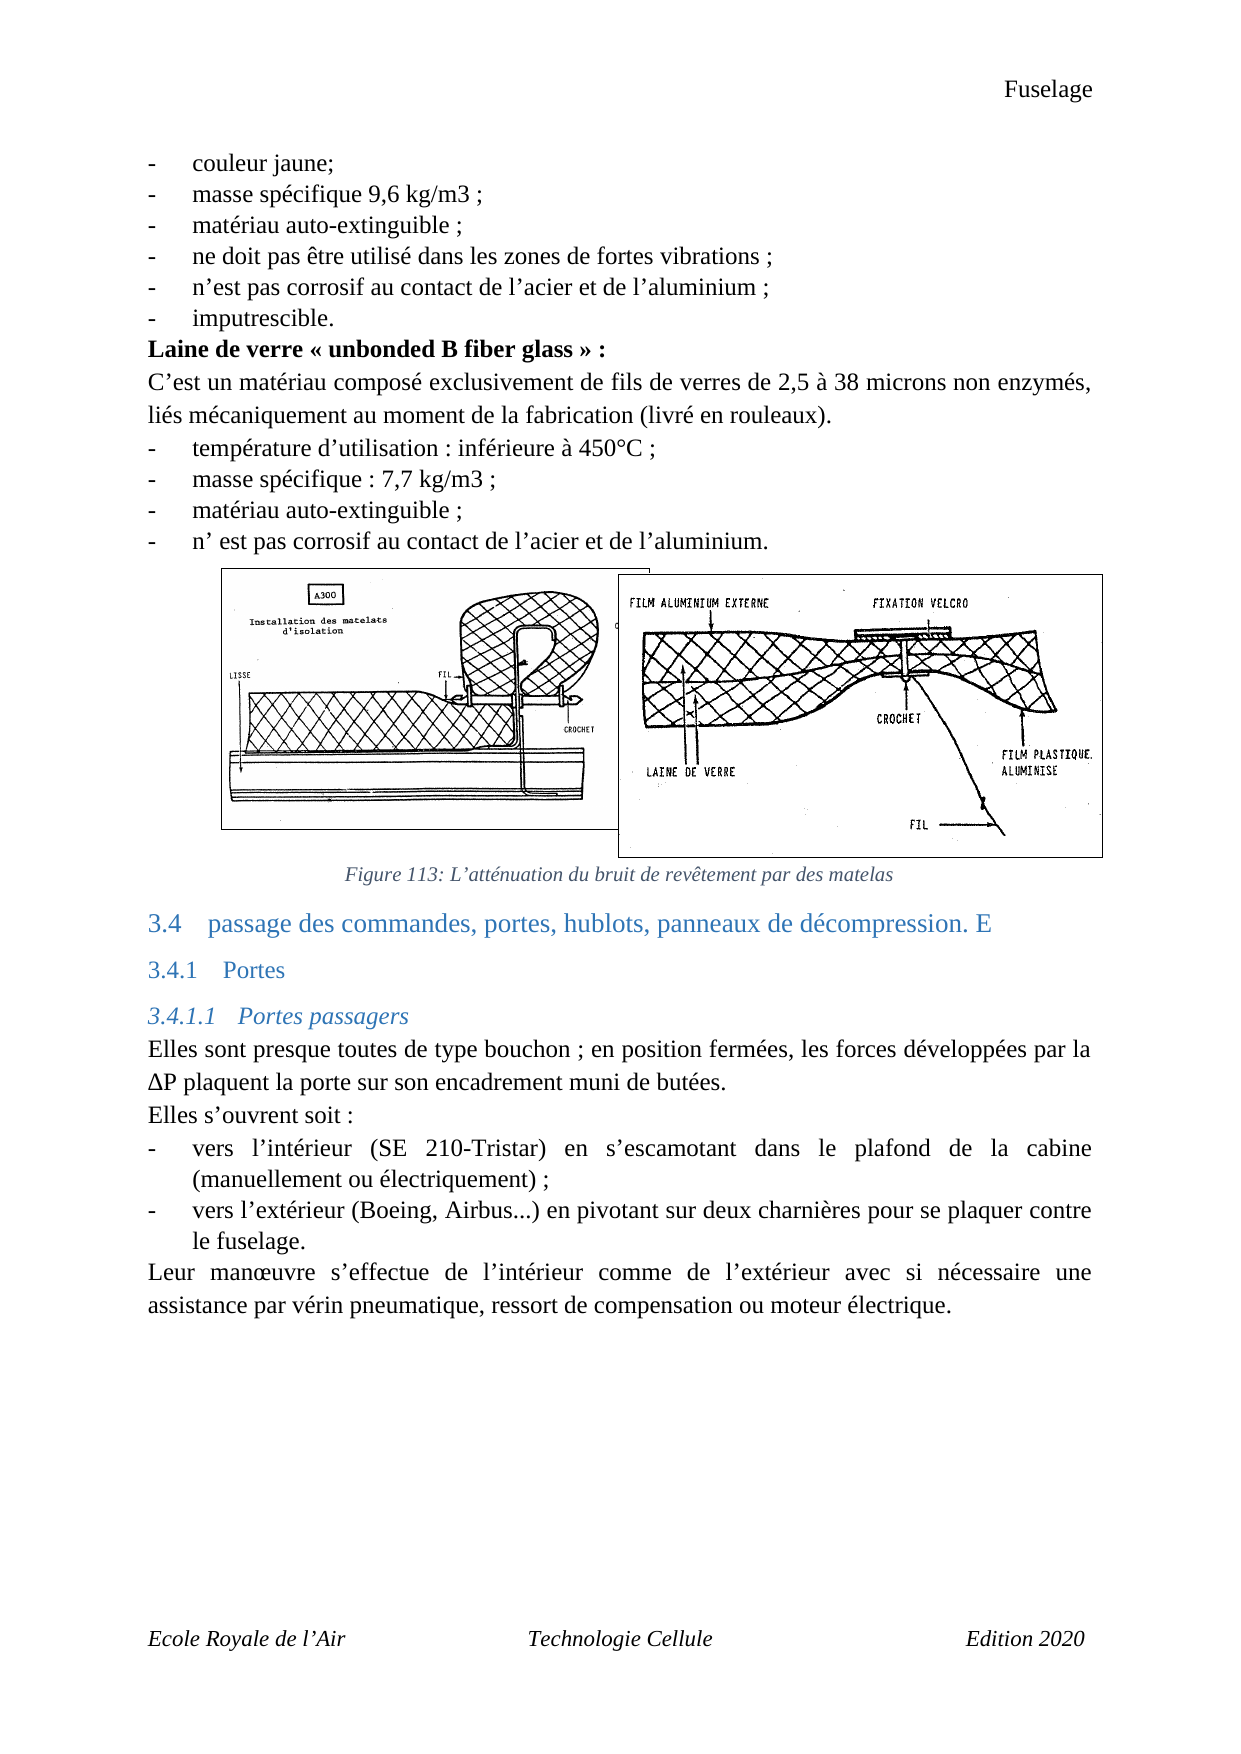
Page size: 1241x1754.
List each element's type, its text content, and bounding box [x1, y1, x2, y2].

text matériau auto-extinguible ; [148, 495, 1093, 524]
subtitle Portes [148, 955, 1093, 984]
text température d’utilisation : inférieure à 450°C ; [148, 433, 1093, 462]
text masse spécifique 9,6 kg/m3 ; [148, 179, 1093, 207]
text Elles s’ouvrent soit : [148, 1100, 1093, 1128]
text C’est un matériau composé exclusivement de fils de verres de 2,5 à 38 microns non enzymés, liés mécaniquement au moment de la fabrication (livré en rouleaux). [148, 367, 1093, 429]
text Leur manœuvre s’effectue de l’intérieur comme de l’extérieur avec si nécessaire une assistance par vérin pneumatique, ressort de compensation ou moteur électrique. [148, 1257, 1093, 1319]
text n’est pas corrosif au contact de l’acier et de l’aluminium ; [148, 272, 1093, 301]
text Laine de verre « unbonded B fiber glass » : [148, 334, 1093, 363]
subtitle Portes passagers [148, 1001, 1093, 1029]
text couleur jaune; [148, 148, 1093, 176]
text vers l’extérieur (Boeing, Airbus...) en pivotant sur deux charnières pour se plaquer contre le fuselage. [148, 1195, 1093, 1255]
text Elles sont presque toutes de type bouchon ; en position fermées, les forces développées par la ∆P plaquent la porte sur son encadrement muni de butées. [148, 1034, 1093, 1096]
text matériau auto-extinguible ; [148, 210, 1093, 238]
text n’ est pas corrosif au contact de l’acier et de l’aluminium. [148, 526, 1093, 555]
text vers l’intérieur (SE 210-Tristar) en s’escamotant dans le plafond de la cabine (manuellement ou électriquement) ; [148, 1133, 1093, 1193]
text imputrescible. [148, 303, 1093, 332]
text masse spécifique : 7,7 kg/m3 ; [148, 464, 1093, 493]
text ne doit pas être utilisé dans les zones de fortes vibrations ; [148, 241, 1093, 269]
subtitle passage des commandes, portes, hublots, panneaux de décompression. E [148, 907, 1093, 938]
